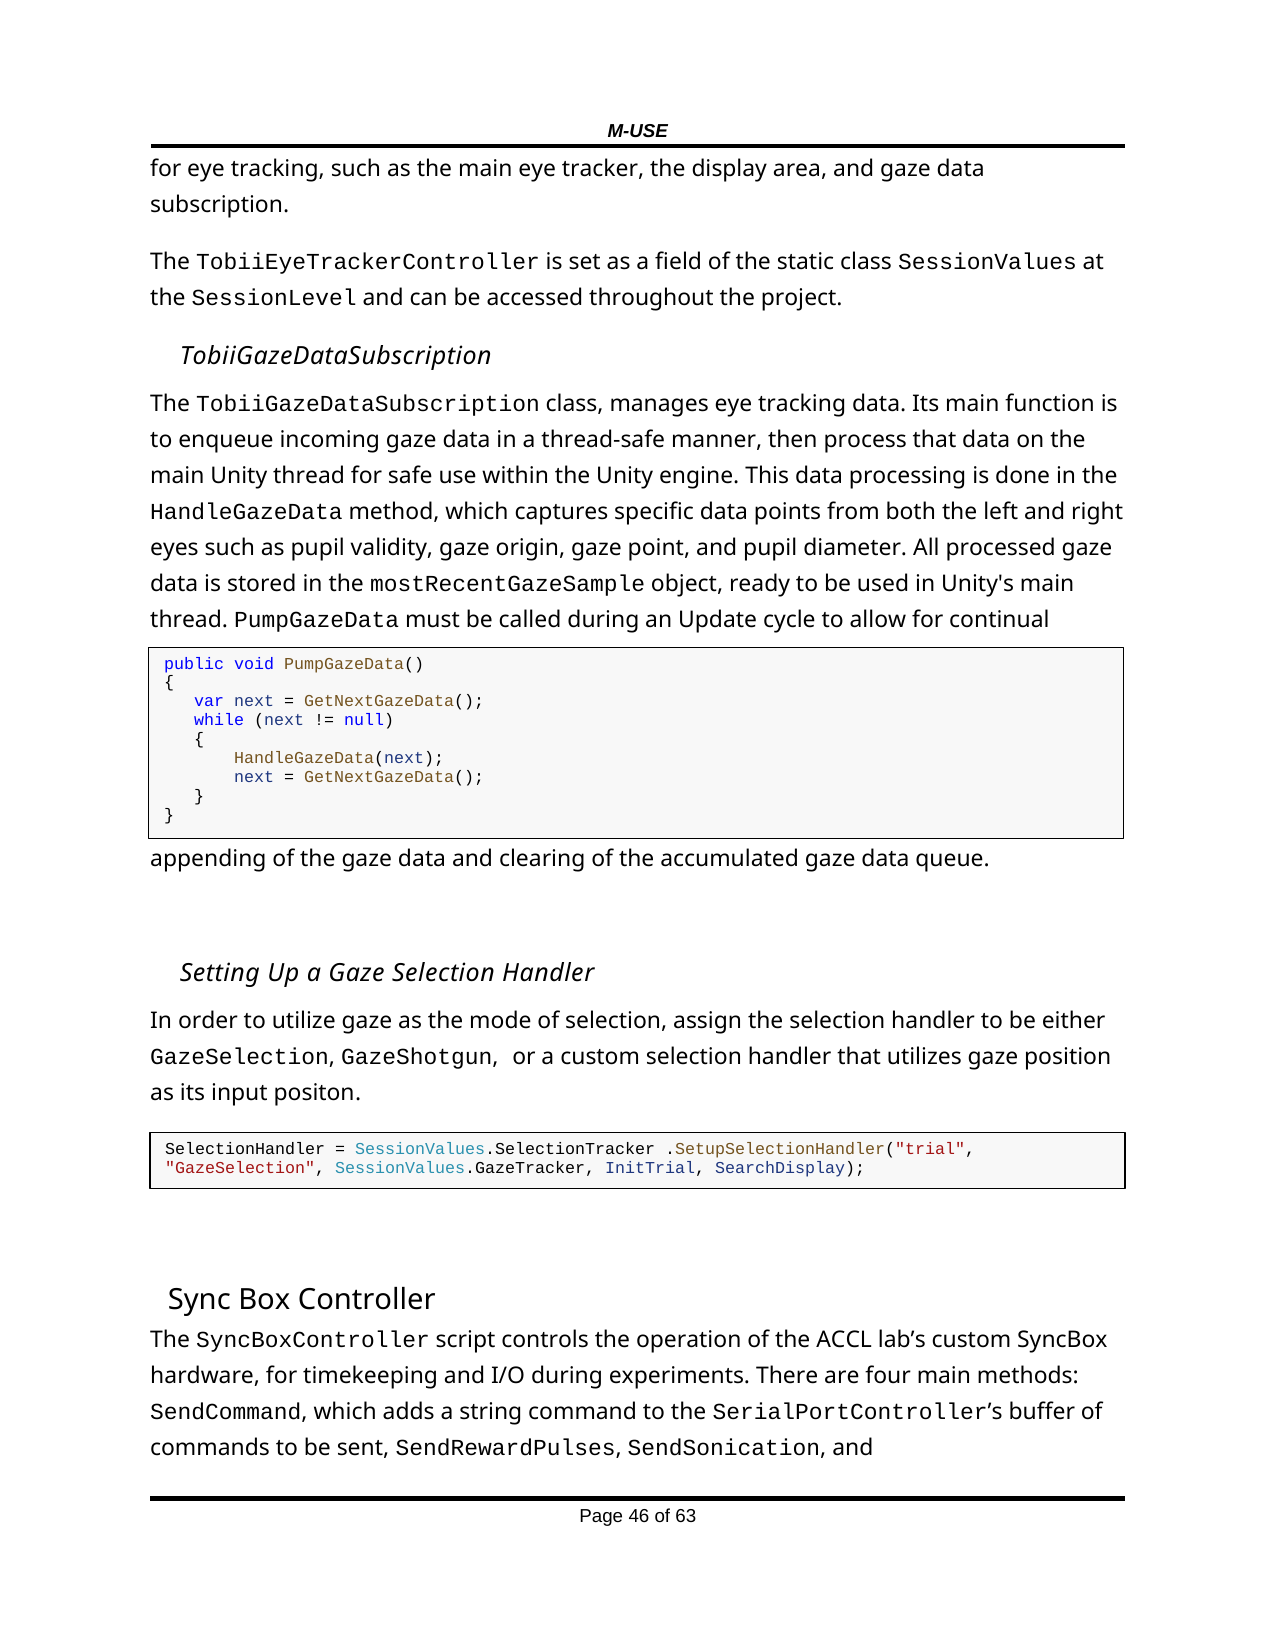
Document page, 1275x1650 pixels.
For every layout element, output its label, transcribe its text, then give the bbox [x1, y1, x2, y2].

text The TobiiGazeDataSubscription class, manages eye tracking data. Its main function is to enqueue incoming gaze data in a thread-safe manner, then process that data on the main Unity thread for safe use within the Unity engine. This data processing is done in the HandleGazeData method, which captures specific data points from both the left and right eyes such as pupil validity, gaze origin, gaze point, and pupil diameter. All processed gaze data is stored in the mostRecentGazeSample object, ready to be used in Unity's main thread. PumpGazeData must be called during an Update cycle to allow for continual appending of the gaze data and clearing of the accumulated gaze data queue. [150, 387, 1125, 873]
subtitle Sync Box Controller [168, 1278, 1125, 1318]
text The TobiiEyeTrackerController is set as a field of the static class SessionValues at the SessionLevel and can be accessed throughout the project. [150, 245, 1125, 312]
subtitle Setting Up a Gaze Selection Handler [179, 955, 1125, 989]
text In order to utilize gaze as the mode of selection, assign the selection handler to be either GazeSelection, GazeShotgun, or a custom selection handler that utilizes gaze position as its input positon. [150, 1004, 1125, 1107]
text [150, 1323, 1125, 1462]
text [150, 152, 1125, 219]
subtitle TobiiGazeDataSubscription [179, 338, 1125, 372]
